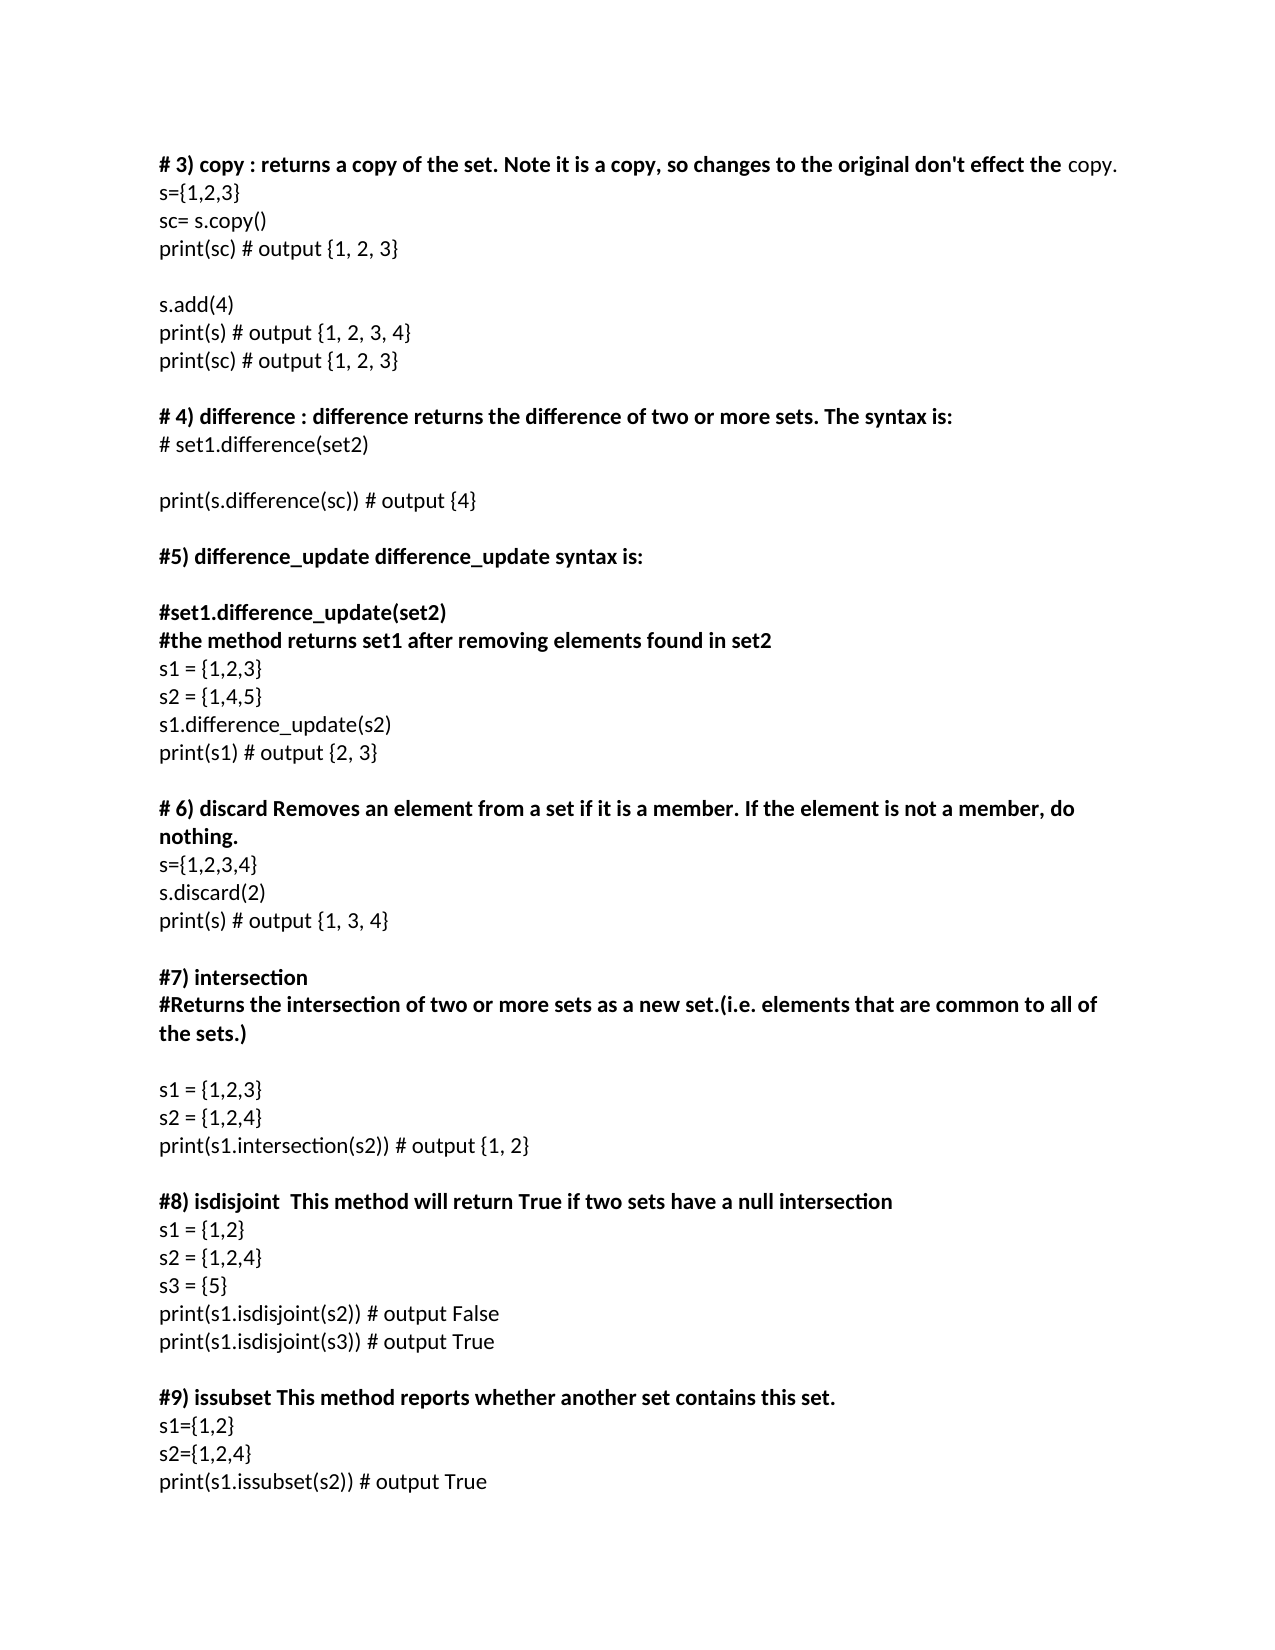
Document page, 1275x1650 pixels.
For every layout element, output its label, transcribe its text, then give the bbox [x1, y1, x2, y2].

text s.add(4) [159, 290, 1125, 318]
text s2 = {1,2,4} [159, 1103, 1125, 1131]
text s2 = {1,2,4} [159, 1243, 1125, 1271]
text #7) intersection [159, 963, 1125, 991]
text print(s1.intersection(s2)) # output {1, 2} [159, 1131, 1125, 1159]
text print(s1.isdisjoint(s2)) # output False [159, 1299, 1125, 1327]
text # set1.difference(set2) [159, 430, 1125, 458]
text print(s1.issubset(s2)) # output True [159, 1467, 1125, 1495]
text s1 = {1,2} [159, 1215, 1125, 1243]
text s={1,2,3} [159, 178, 1125, 206]
text print(s) # output {1, 3, 4} [159, 907, 1125, 934]
text print(s1.isdisjoint(s3)) # output True [159, 1327, 1125, 1355]
text s.discard(2) [159, 878, 1125, 907]
text # 4) difference : difference returns the difference of two or more sets. The syntax is: [159, 402, 1125, 430]
text print(s.difference(sc)) # output {4} [159, 486, 1125, 514]
text s2 = {1,4,5} [159, 682, 1125, 710]
text # 6) discard Removes an element from a set if it is a member. If the element is not a member, do nothing. [159, 794, 1125, 851]
text s1 = {1,2,3} [159, 654, 1125, 682]
text print(s) # output {1, 2, 3, 4} [159, 318, 1125, 346]
text sc= s.copy() [159, 206, 1125, 234]
text #5) difference_update difference_update syntax is: [159, 542, 1125, 570]
text #8) isdisjoint This method will return True if two sets have a null intersection [159, 1187, 1125, 1215]
text s2={1,2,4} [159, 1439, 1125, 1467]
text print(s1) # output {2, 3} [159, 738, 1125, 766]
text #set1.difference_update(set2) [159, 598, 1125, 626]
text # 3) copy : returns a copy of the set. Note it is a copy, so changes to the original don't effect the copy. [159, 150, 1125, 178]
text s1={1,2} [159, 1411, 1125, 1439]
text s1 = {1,2,3} [159, 1075, 1125, 1103]
text #the method returns set1 after removing elements found in set2 [159, 626, 1125, 654]
text #Returns the intersection of two or more sets as a new set.(i.e. elements that are common to all of the sets.) [159, 991, 1125, 1047]
text s1.difference_update(s2) [159, 710, 1125, 738]
text s={1,2,3,4} [159, 851, 1125, 878]
text s3 = {5} [159, 1271, 1125, 1299]
text #9) issubset This method reports whether another set contains this set. [159, 1383, 1125, 1411]
text print(sc) # output {1, 2, 3} [159, 234, 1125, 262]
text print(sc) # output {1, 2, 3} [159, 346, 1125, 374]
